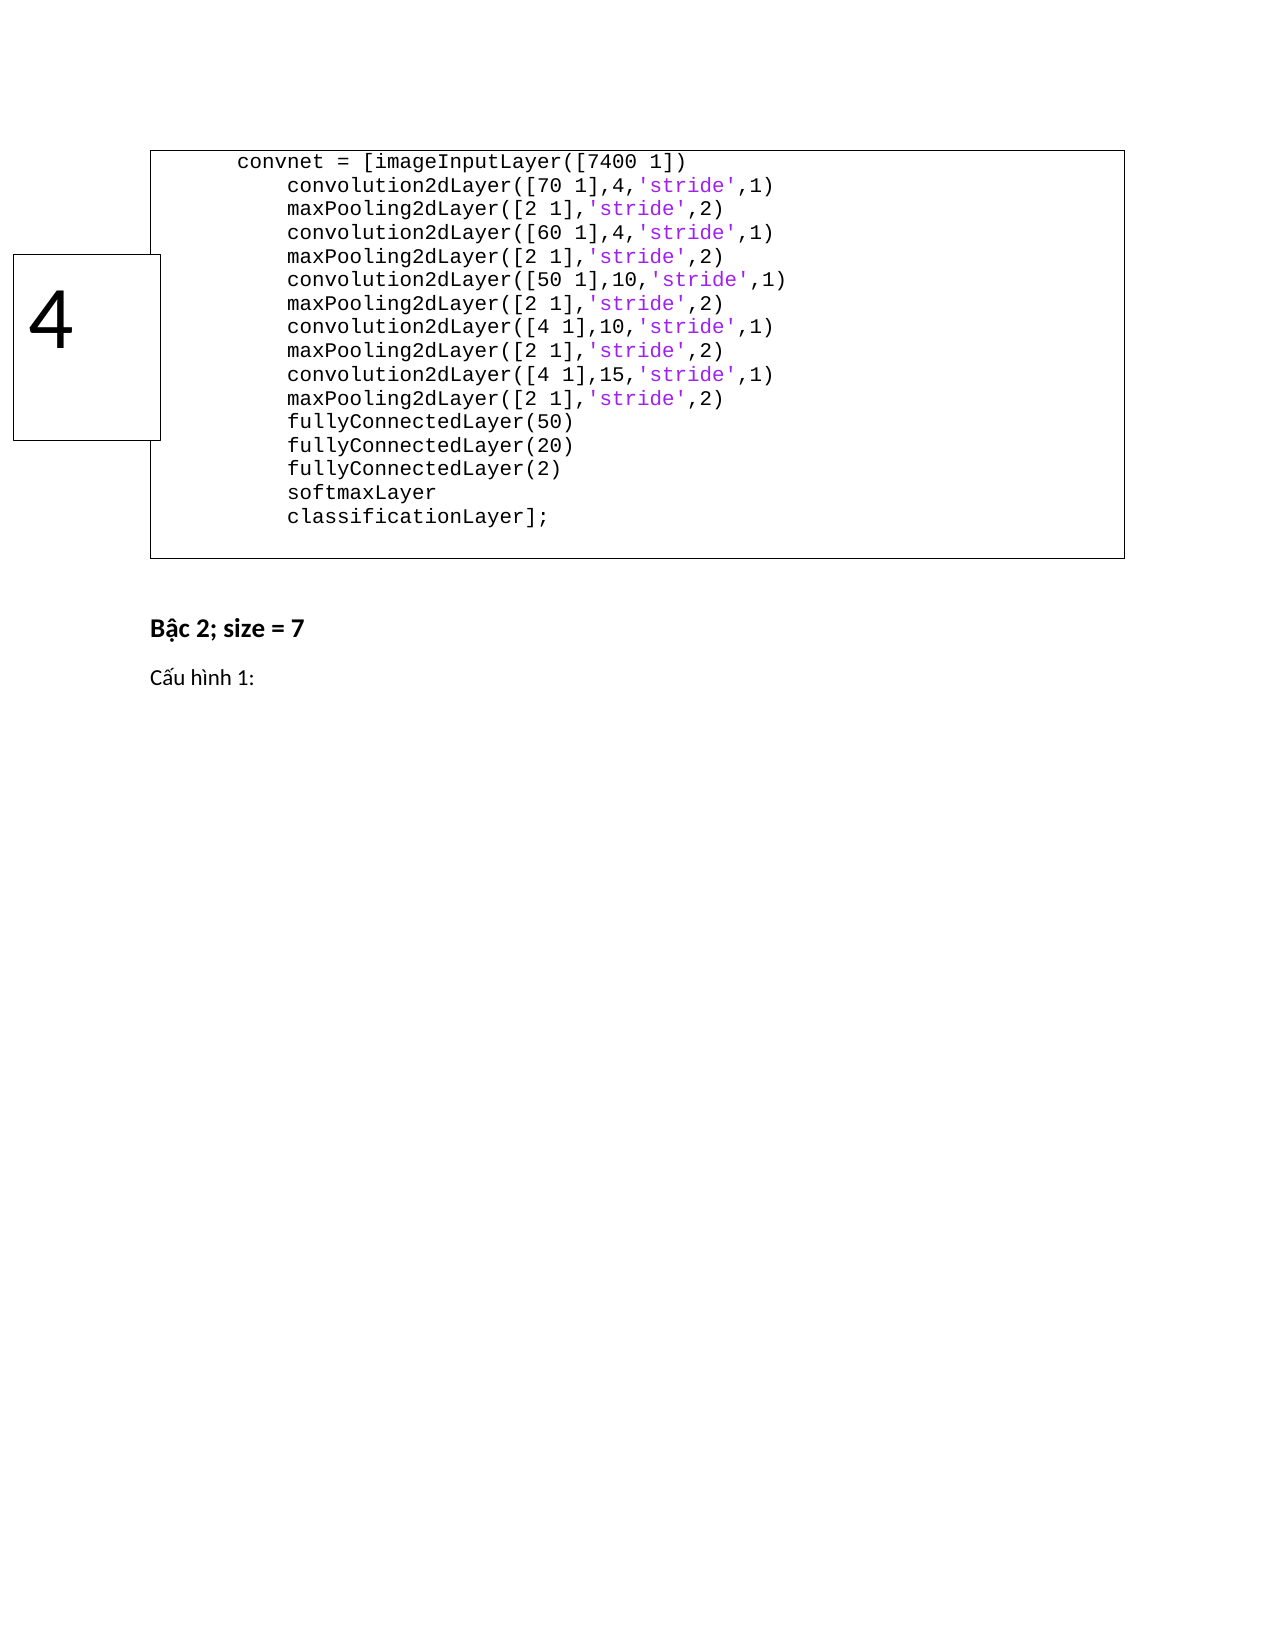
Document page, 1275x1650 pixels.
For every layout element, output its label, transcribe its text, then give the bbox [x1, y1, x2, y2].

table_header convnet = [imageInputLayer([7400 1]) convolution2dLayer([70 1],4,'stride',1) maxPooling2dLayer([2 1],'stride',2) convolution2dLayer([60 1],4,'stride',1) maxPooling2dLayer([2 1],'stride',2) convolution2dLayer([50 1],10,'stride',1) maxPooling2dLayer([2 1],'stride',2) convolution2dLayer([4 1],10,'stride',1) maxPooling2dLayer([2 1],'stride',2) convolution2dLayer([4 1],15,'stride',1) maxPooling2dLayer([2 1],'stride',2) fullyConnectedLayer(50) fullyConnectedLayer(20) fullyConnectedLayer(2) softmaxLayer classificationLayer]; [151, 151, 1124, 557]
text Bậc 2; size = 7 [150, 611, 1125, 644]
text Cấu hình 1: [150, 663, 1125, 691]
